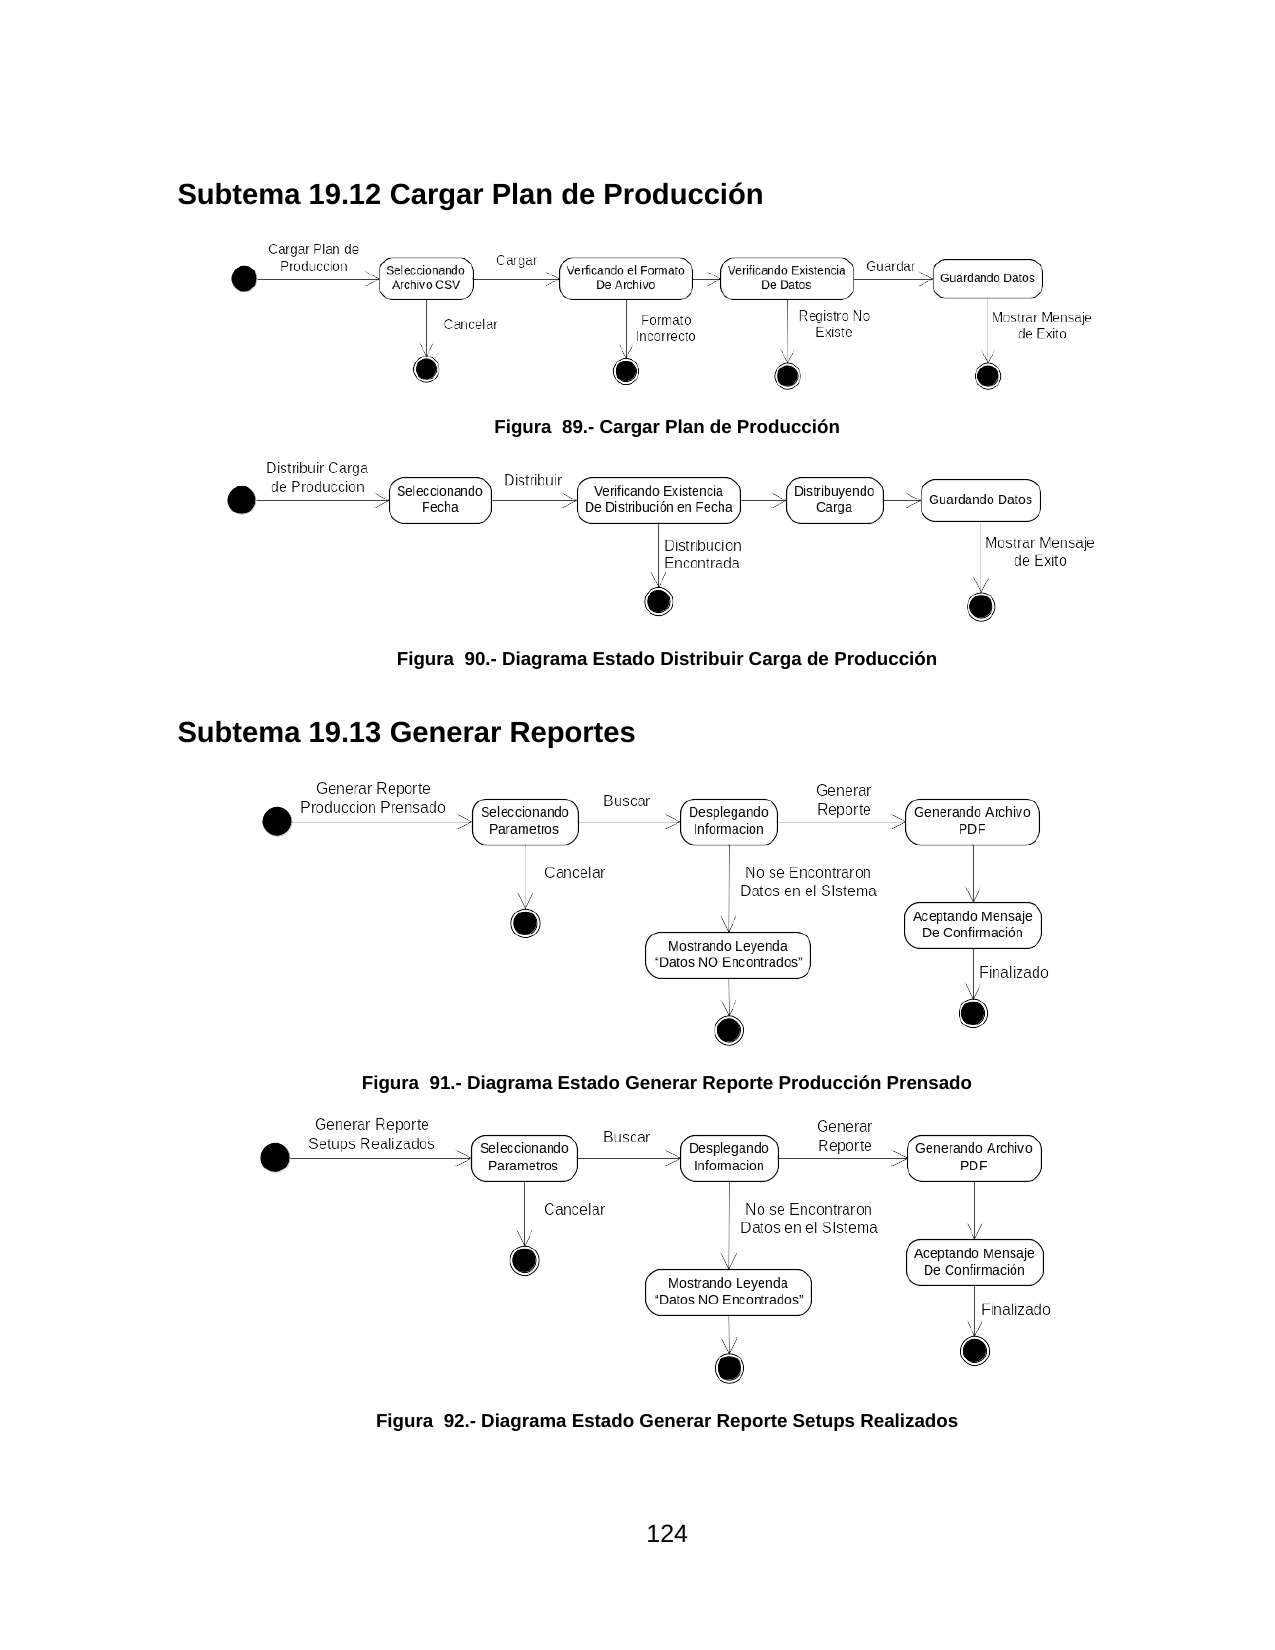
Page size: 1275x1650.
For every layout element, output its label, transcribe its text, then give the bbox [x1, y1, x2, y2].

subtitle Generar Reportes [177, 715, 1157, 748]
subtitle Cargar Plan de Producción [177, 177, 1157, 211]
